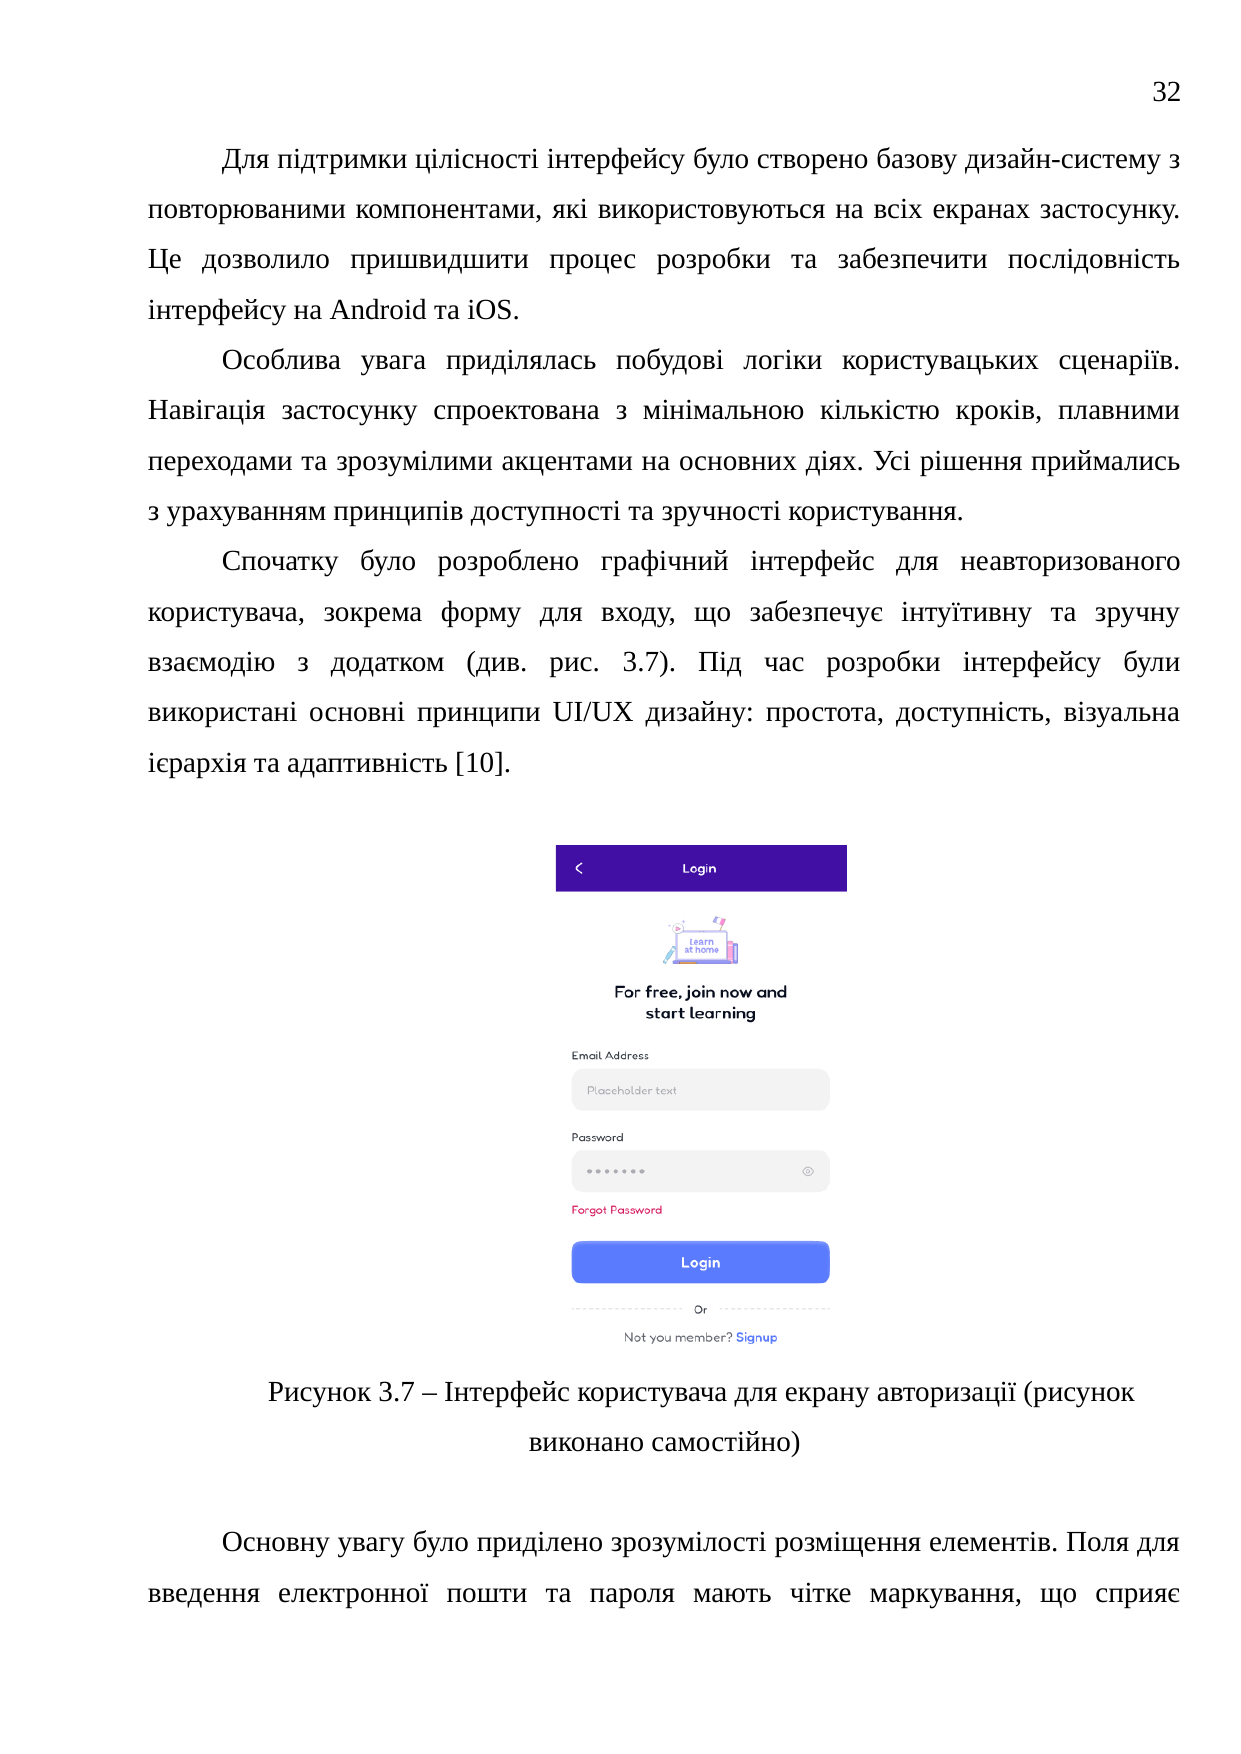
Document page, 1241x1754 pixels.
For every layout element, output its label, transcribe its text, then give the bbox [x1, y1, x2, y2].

text Рисунок 3.7 – Інтерфейс користувача для екрану авторизації (рисунок виконано самостійно) [148, 1374, 1181, 1457]
text Для підтримки цілісності інтерфейсу було створено базову дизайн-систему з повторюваними компонентами, які використовуються на всіх екранах застосунку. Це дозволило пришвидшити процес розробки та забезпечити послідовність інтерфейсу на Android та iOS. [148, 141, 1181, 325]
text Спочатку було розроблено графічний інтерфейс для неавторизованого користувача, зокрема форму для входу, що забезпечує інтуїтивну та зручну взаємодію з додатком (див. рис. 3.7). Під час розробки інтерфейсу були використані основні принципи UI/UX дизайну: простота, доступність, візуальна ієрархія та адаптивність [10]. [148, 543, 1181, 778]
picture [555, 845, 847, 1357]
text Особлива увага приділялась побудові логіки користувацьких сценаріїв. Навігація застосунку спроектована з мінімальною кількістю кроків, плавними переходами та зрозумілими акцентами на основних діях. Усі рішення приймались з урахуванням принципів доступності та зручності користування. [148, 342, 1181, 527]
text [148, 1524, 1181, 1608]
